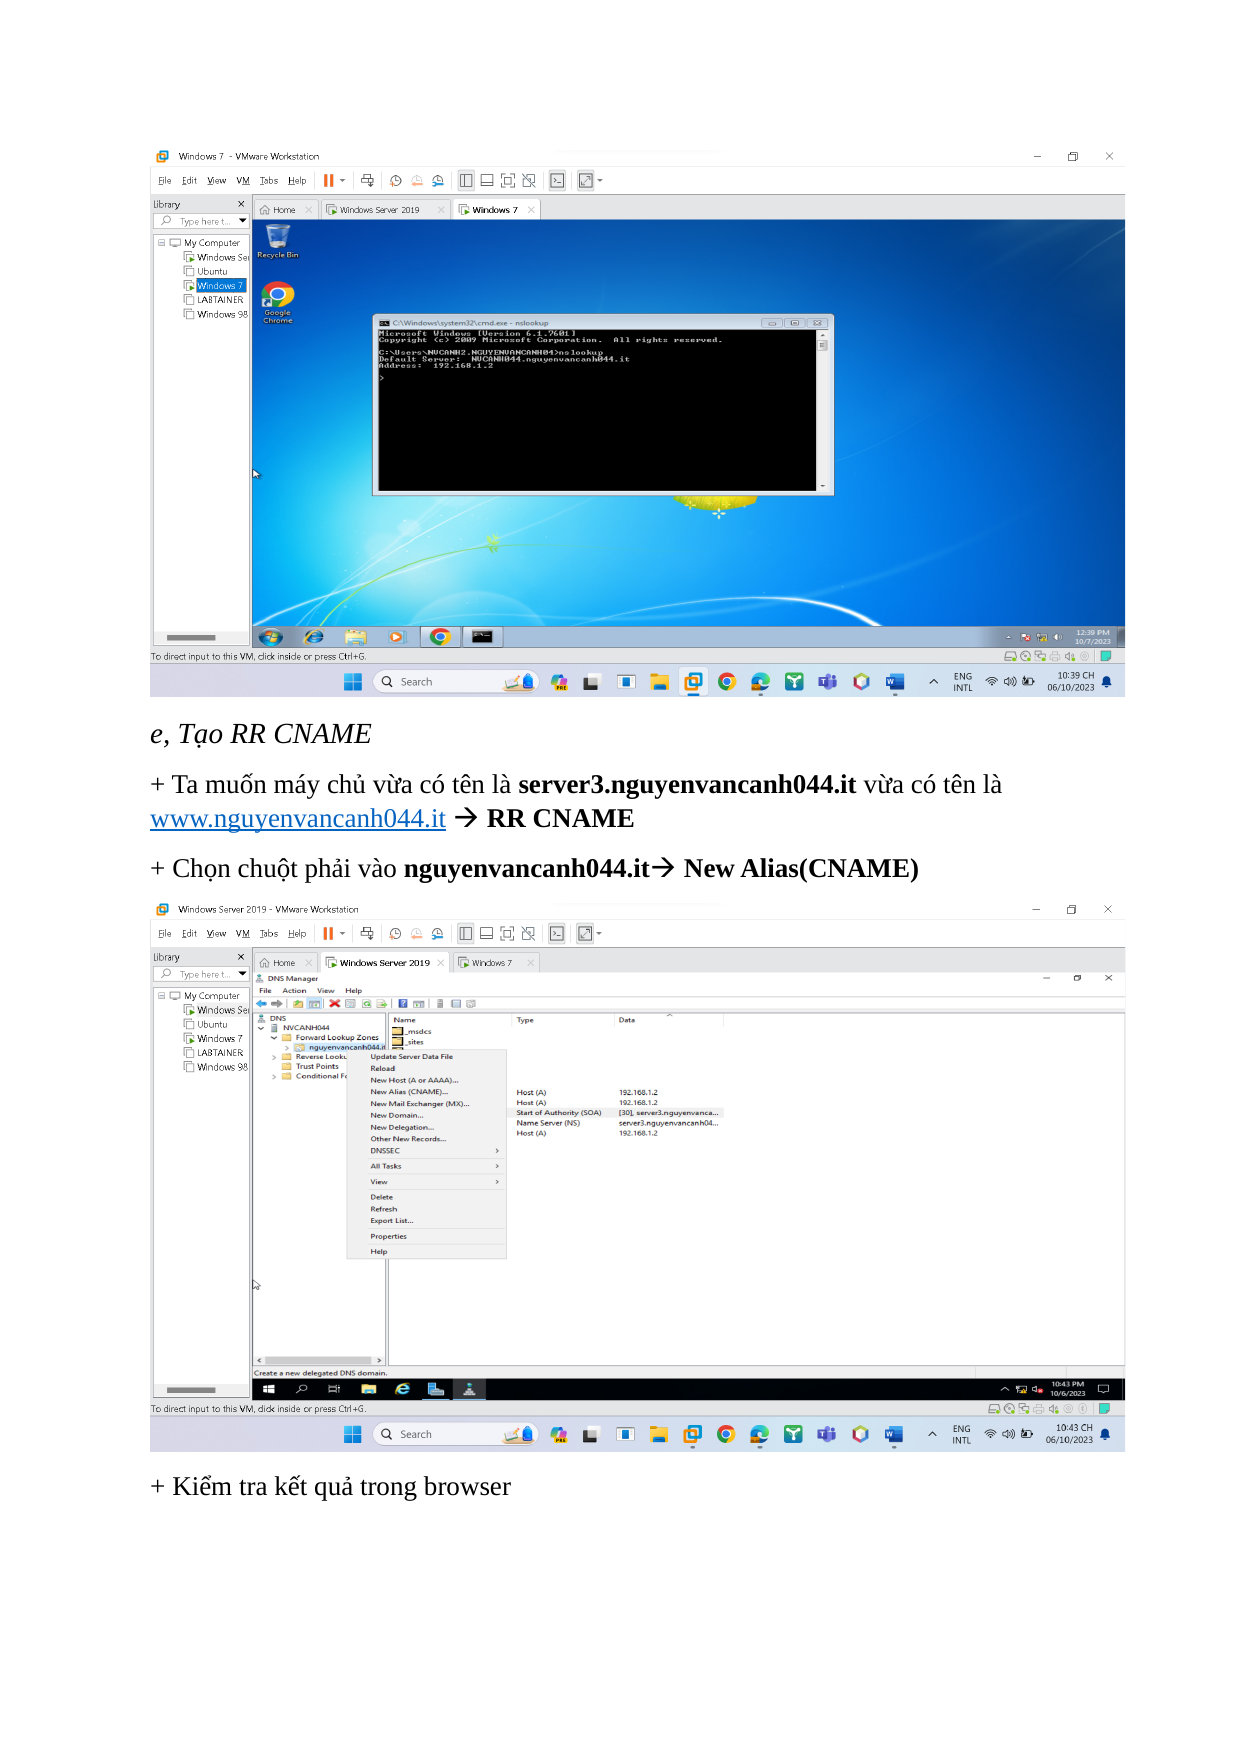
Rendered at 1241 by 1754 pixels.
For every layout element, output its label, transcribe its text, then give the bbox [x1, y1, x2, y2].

picture [150, 150, 1125, 697]
text + Kiểm tra kết quả trong browser [150, 1471, 1090, 1502]
text + Chọn chuột phải vào nguyenvancanh044.it New Alias(CNAME) [150, 853, 1090, 884]
text e, Tạo RR CNAME [150, 716, 1090, 749]
picture [150, 903, 1125, 1452]
text + Ta muốn máy chủ vừa có tên là server3.nguyenvancanh044.it vừa có tên là www.nguyenvancanh044.it RR CNAME [150, 769, 1090, 833]
